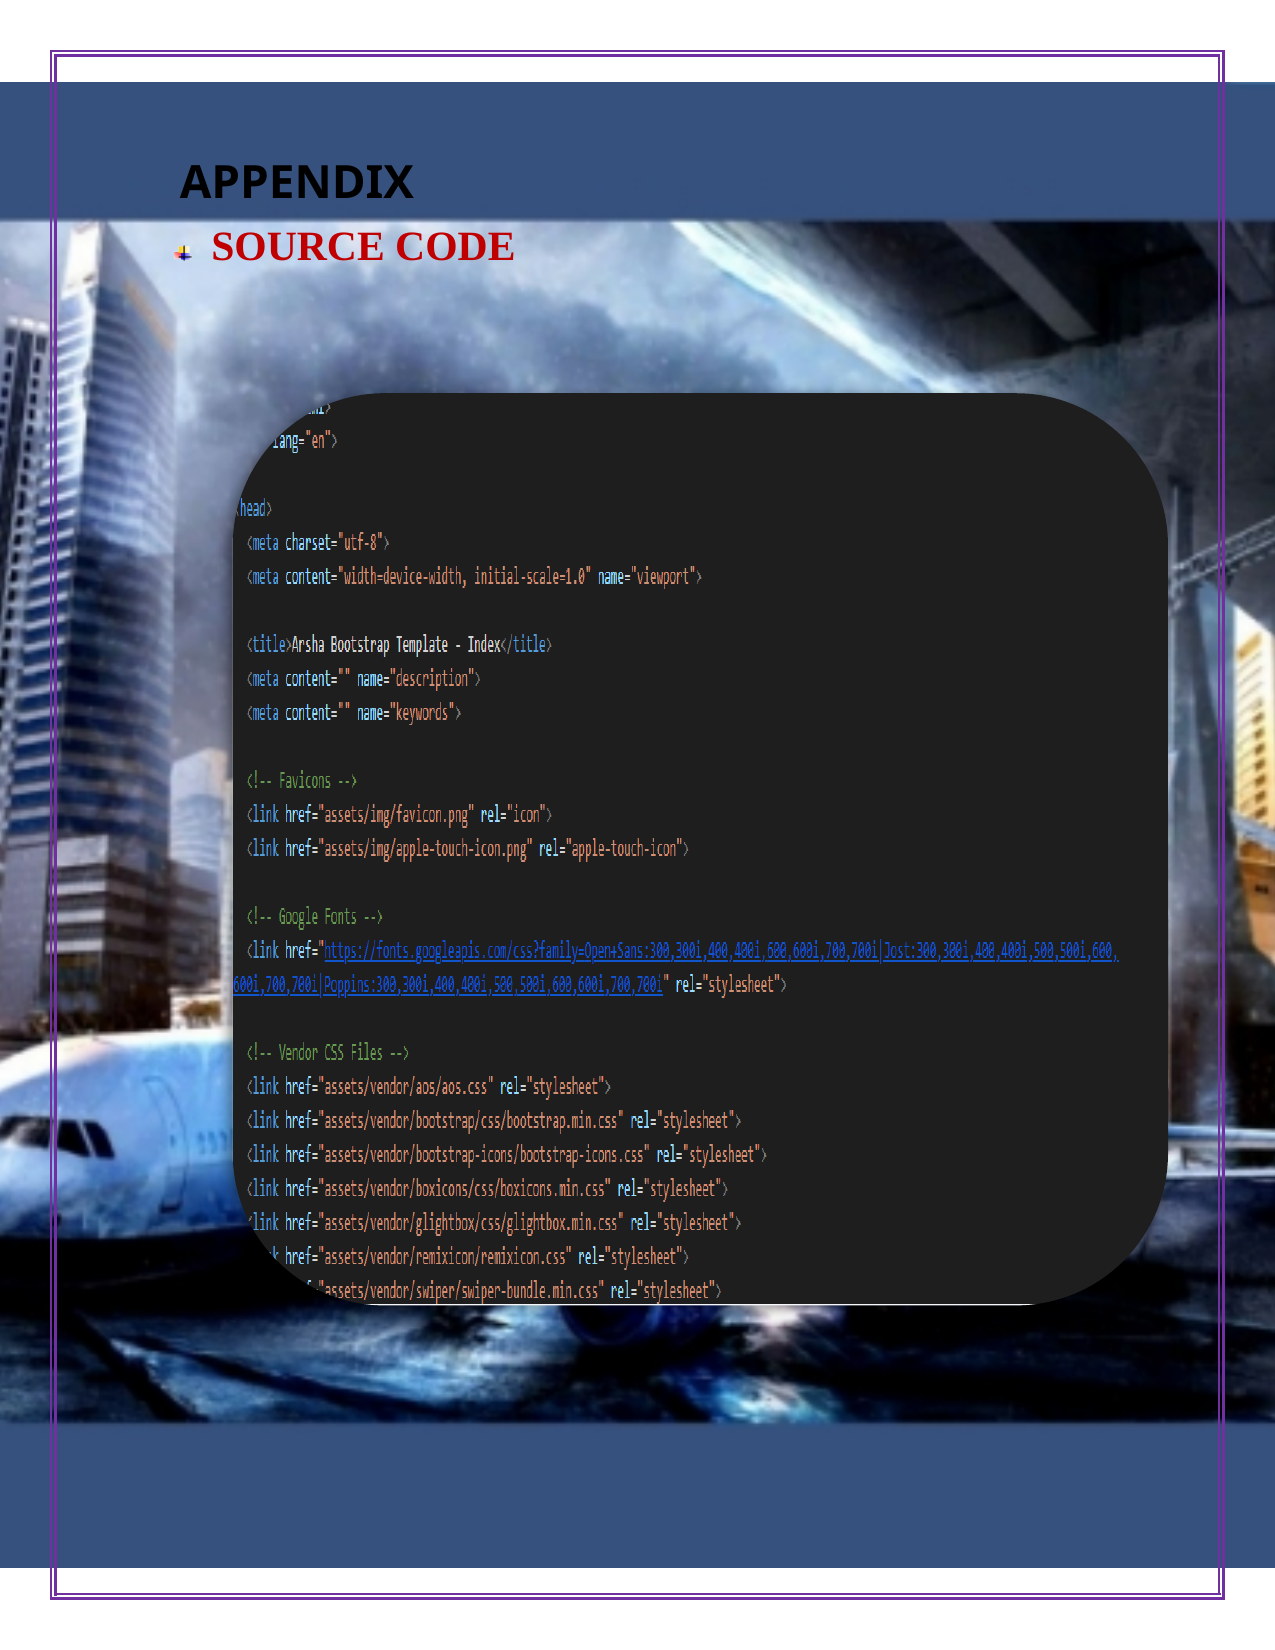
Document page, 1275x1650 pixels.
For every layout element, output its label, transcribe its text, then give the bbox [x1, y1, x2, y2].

picture [57, 82, 1218, 1568]
list APPENDIX [179, 150, 1125, 212]
picture [1225, 82, 1275, 1568]
picture [0, 82, 50, 1568]
list SOURCE CODE [173, 222, 1125, 269]
